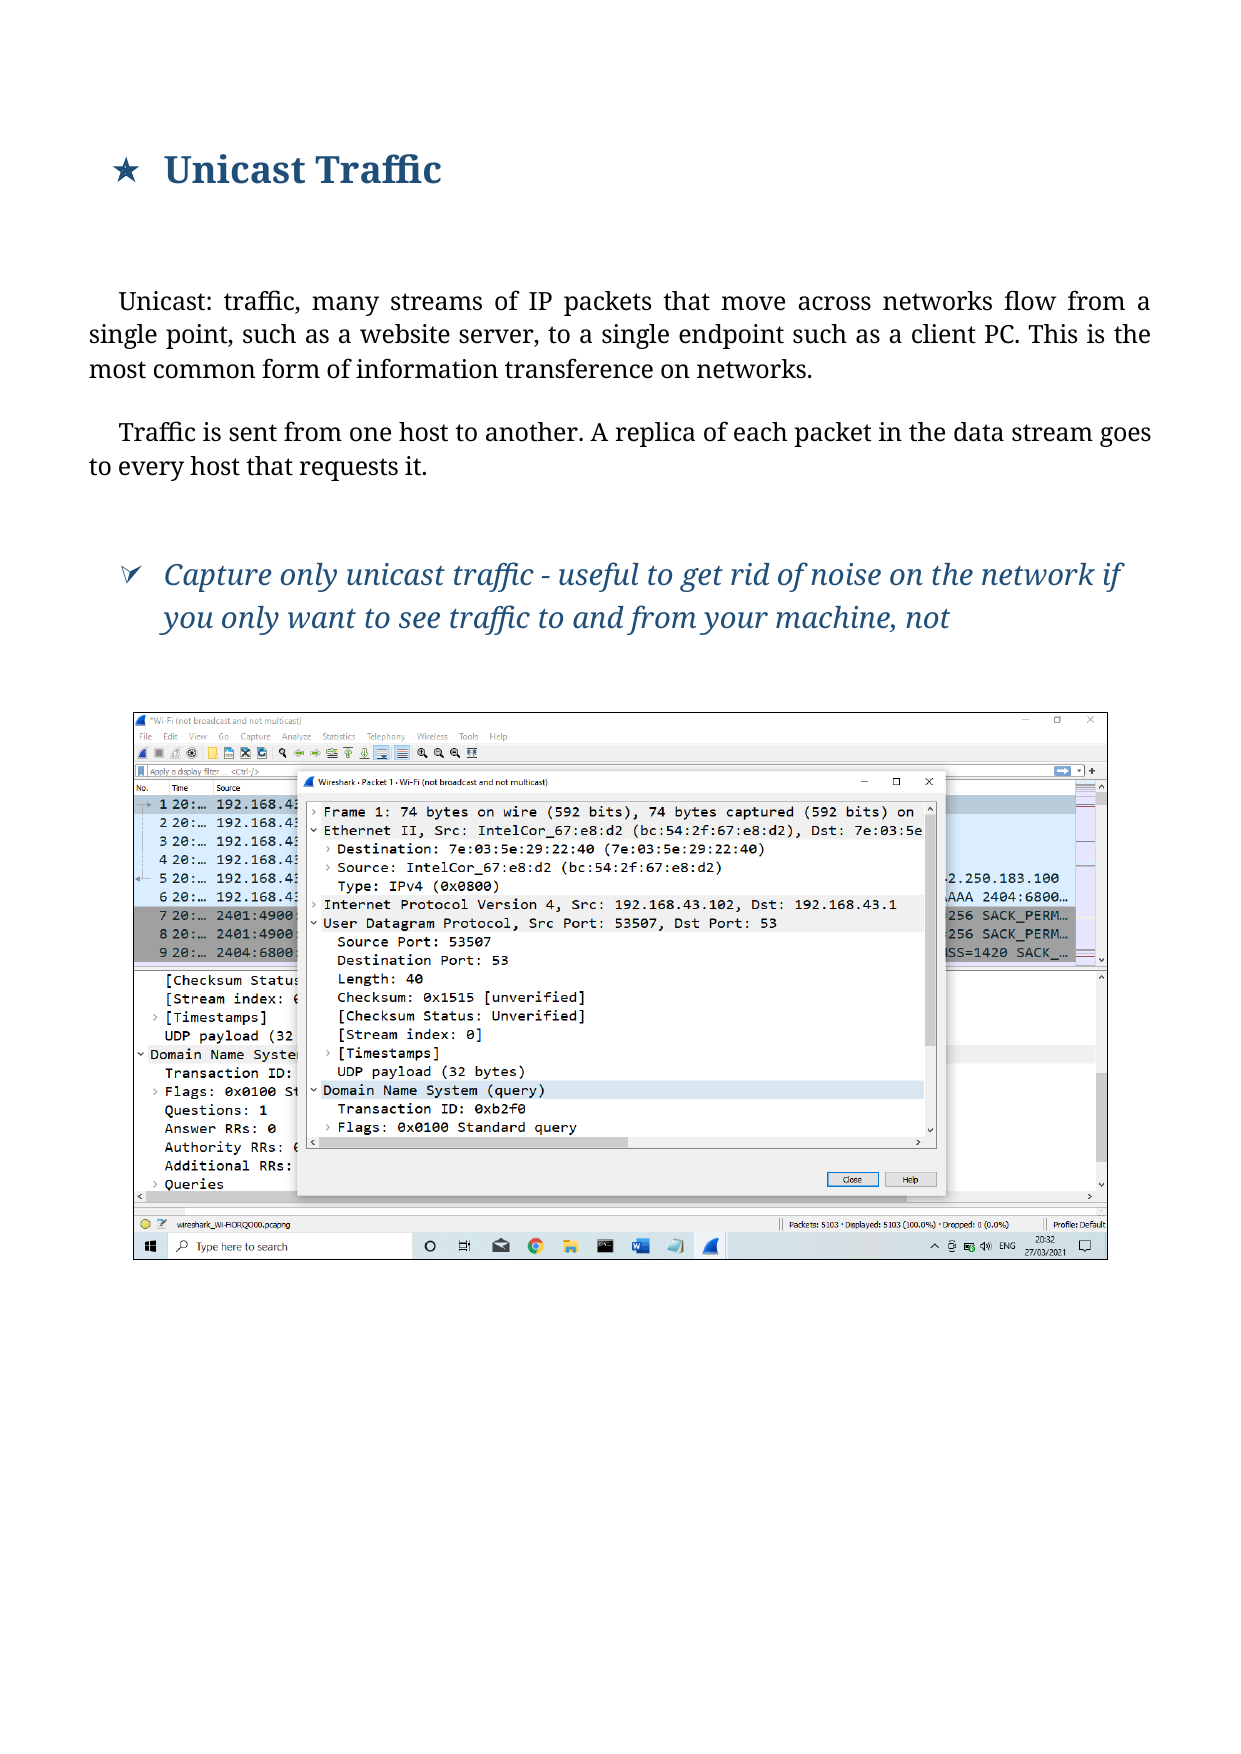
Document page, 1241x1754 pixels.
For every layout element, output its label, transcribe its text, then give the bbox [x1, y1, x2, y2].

text Unicast: traffic, many streams of IP packets that move across networks flow from a single point, such as a website server, to a single endpoint such as a client PC. This is the most common form of information transference on networks. [89, 283, 1152, 385]
text Traffic is sent from one host to another. A replica of each packet in the data stream goes to every host that requests it. [89, 414, 1152, 483]
list Capture only unicast traffic - useful to get rid of noise on the network if you only want to see traffic to and from your machine, not [126, 554, 1152, 637]
picture [134, 713, 1107, 1259]
list Unicast Traffic [126, 144, 1152, 195]
